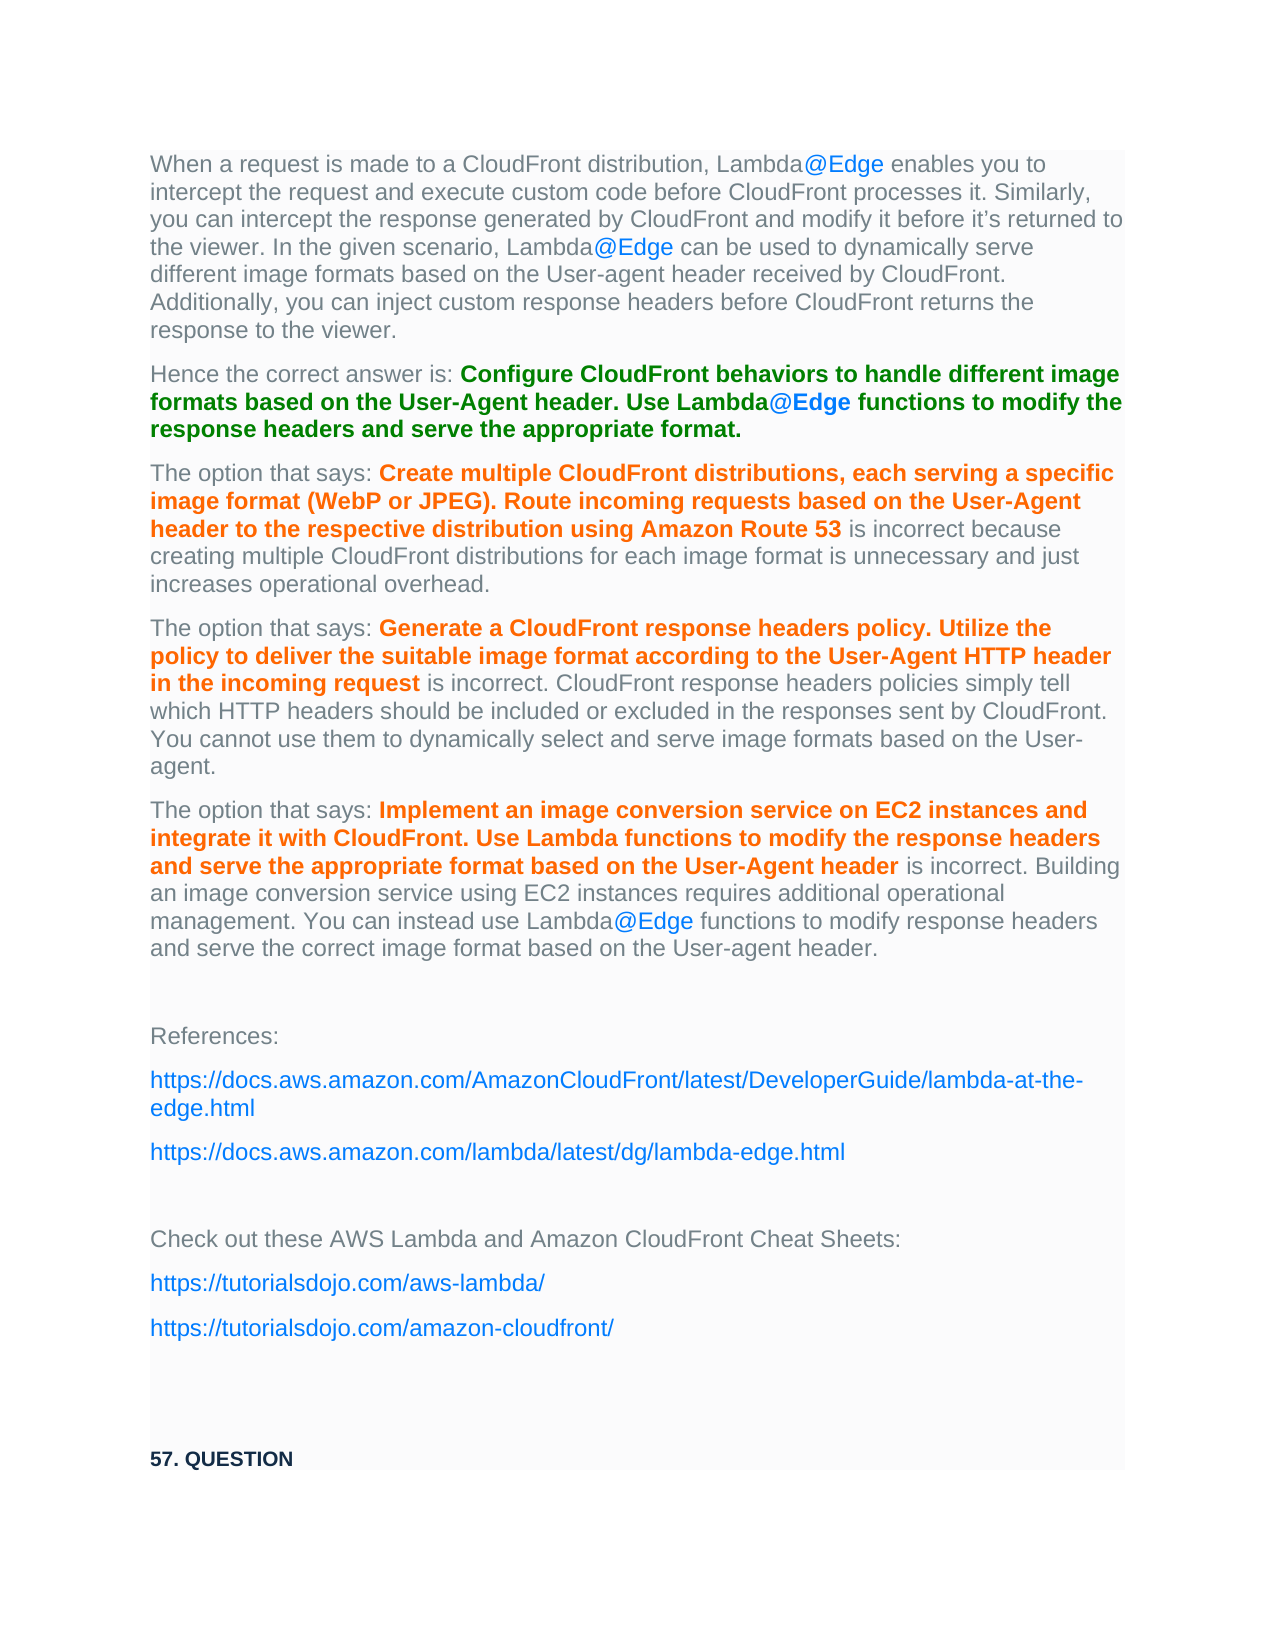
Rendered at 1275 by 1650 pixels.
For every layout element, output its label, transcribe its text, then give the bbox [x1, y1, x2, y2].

text Check out these AWS Lambda and Amazon CloudFront Cheat Sheets: [150, 1225, 1125, 1253]
text https://tutorialsdojo.com/aws-lambda/ [150, 1269, 1125, 1297]
text References: [150, 1022, 1125, 1049]
text When a request is made to a CloudFront distribution, Lambda@Edge enables you to intercept the request and execute custom code before CloudFront processes it. Similarly, you can intercept the response generated by CloudFront and modify it before it’s returned to the viewer. In the given scenario, Lambda@Edge can be used to dynamically serve different image formats based on the User-agent header received by CloudFront. Additionally, you can inject custom response headers before CloudFront returns the response to the viewer. [150, 150, 1125, 343]
text The option that says: Create multiple CloudFront distributions, each serving a specific image format (WebP or JPEG). Route incoming requests based on the User-Agent header to the respective distribution using Amazon Route 53 is incorrect because creating multiple CloudFront distributions for each image format is unnecessary and just increases operational overhead. [150, 459, 1125, 597]
text 57. QUESTION [150, 1446, 1125, 1470]
text The option that says: Generate a CloudFront response headers policy. Utilize the policy to deliver the suitable image format according to the User-Agent HTTP header in the incoming request is incorrect. CloudFront response headers policies simply tell which HTTP headers should be included or excluded in the responses sent by CloudFront. You cannot use them to dynamically select and serve image formats based on the User-agent. [150, 614, 1125, 780]
text https://tutorialsdojo.com/amazon-cloudfront/ [150, 1314, 1125, 1341]
text https://docs.aws.amazon.com/lambda/latest/dg/lambda-edge.html [150, 1138, 1125, 1165]
text The option that says: Implement an image conversion service on EC2 instances and integrate it with CloudFront. Use Lambda functions to modify the response headers and serve the appropriate format based on the User-Agent header is incorrect. Building an image conversion service using EC2 instances requires additional operational management. You can instead use Lambda@Edge functions to modify response headers and serve the correct image format based on the User-agent header. [150, 796, 1125, 962]
text Hence the correct answer is: Configure CloudFront behaviors to handle different image formats based on the User-Agent header. Use Lambda@Edge functions to modify the response headers and serve the appropriate format. [150, 360, 1125, 443]
text https://docs.aws.amazon.com/AmazonCloudFront/latest/DeveloperGuide/lambda-at-the-edge.html [150, 1066, 1125, 1121]
